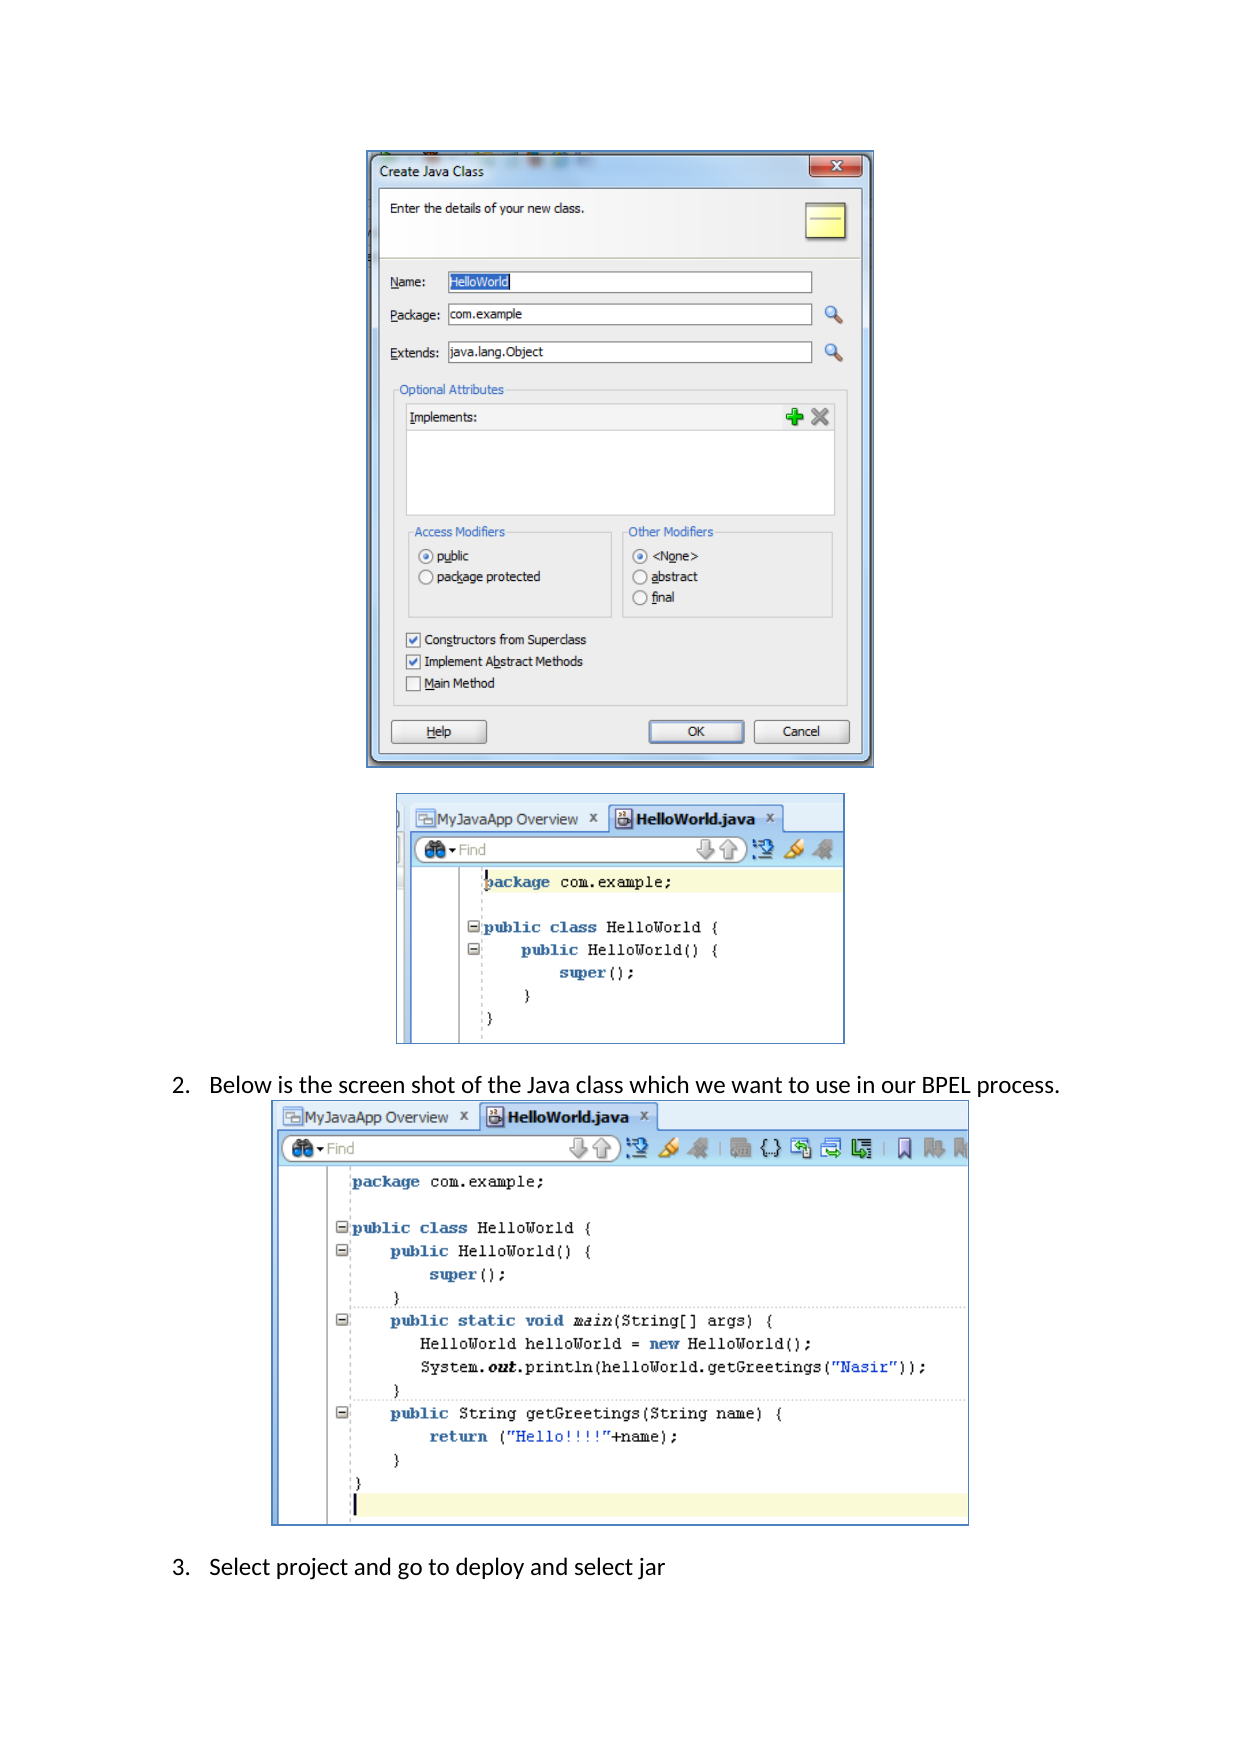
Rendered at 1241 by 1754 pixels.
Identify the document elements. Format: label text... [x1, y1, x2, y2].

picture [397, 794, 843, 1043]
picture [368, 152, 873, 766]
list Select project and go to deploy and select jar [172, 1551, 1068, 1581]
list Below is the screen shot of the Java class which we want to use in our BPEL process. [172, 1069, 1068, 1100]
picture [273, 1101, 968, 1524]
